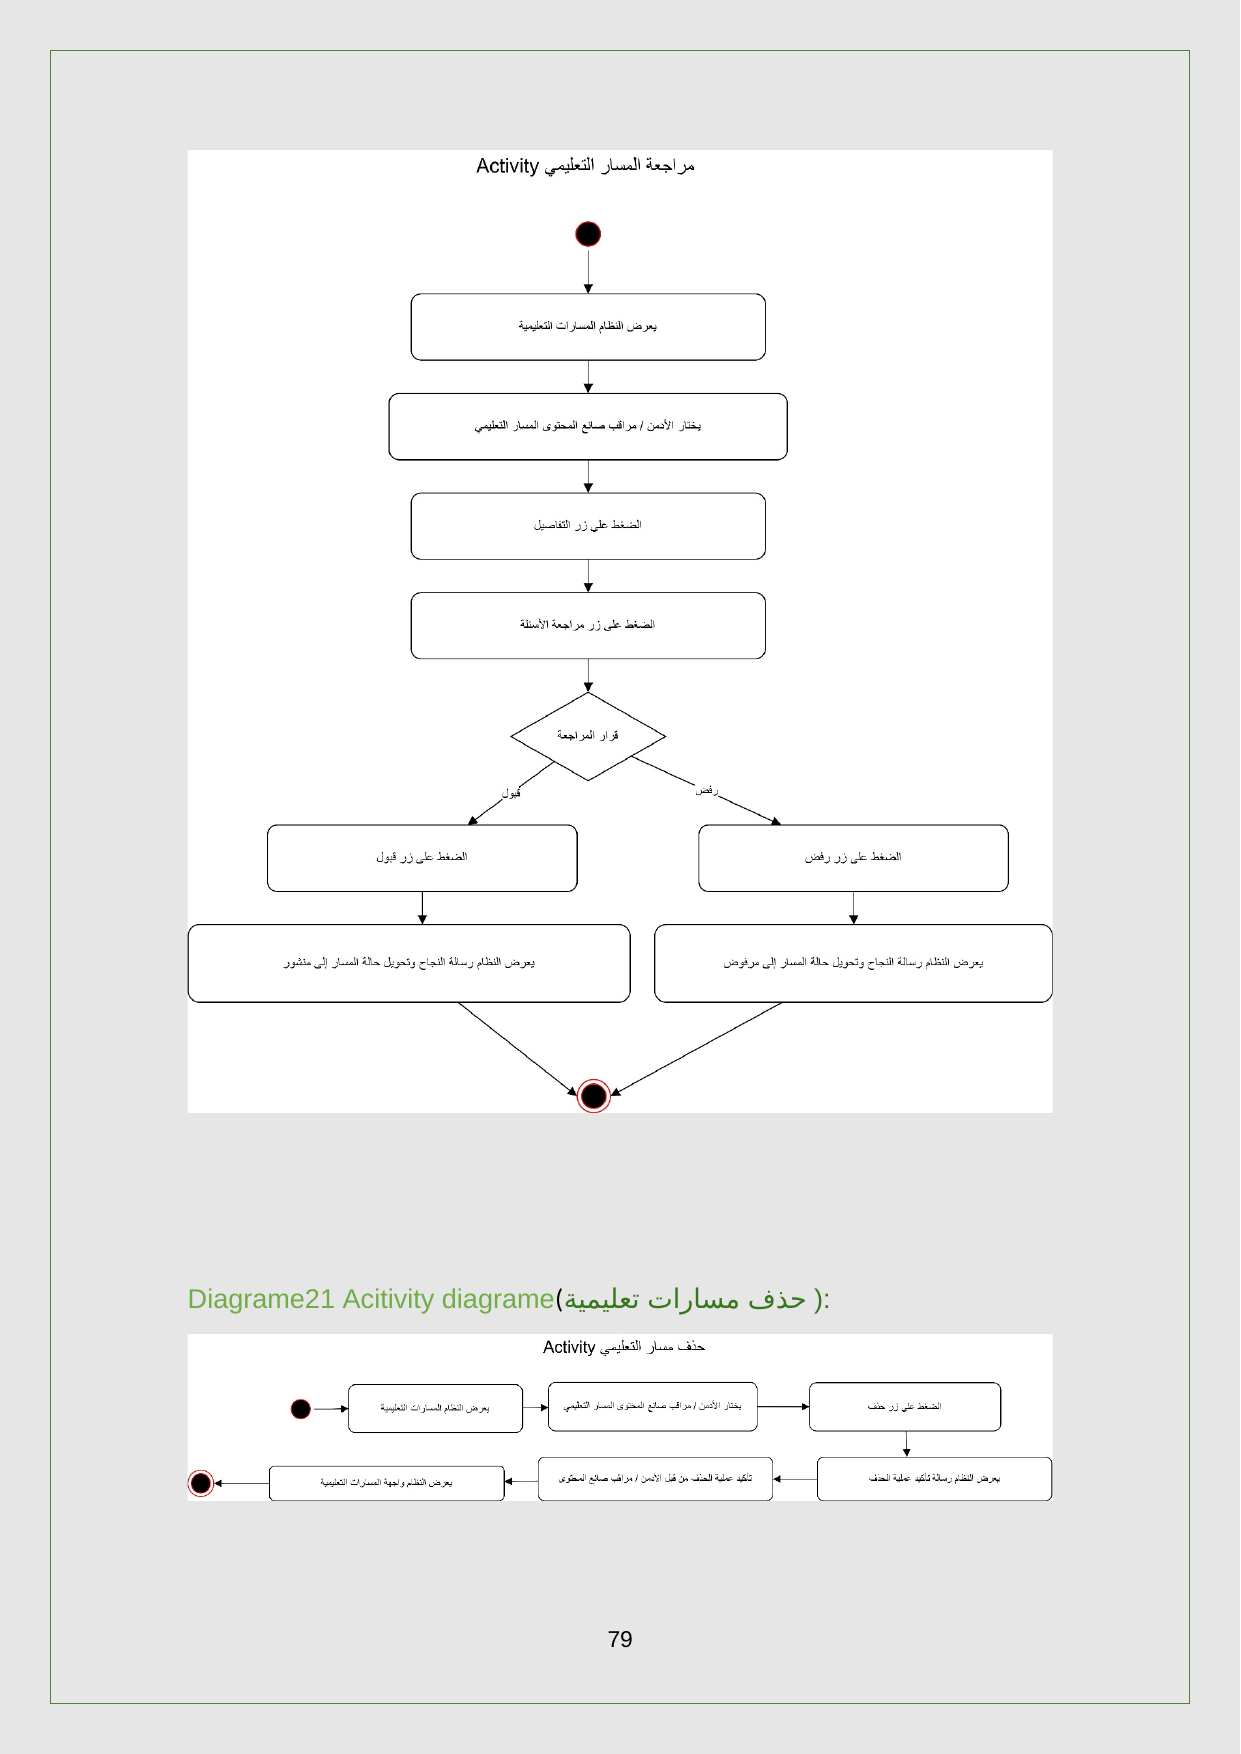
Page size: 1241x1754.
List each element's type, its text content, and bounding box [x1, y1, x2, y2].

picture [187, 150, 1053, 1113]
picture [187, 1334, 1053, 1501]
text Diagrame21 Acitivity diagrame(حذف مسارات تعليمية ): [187, 1282, 1053, 1315]
